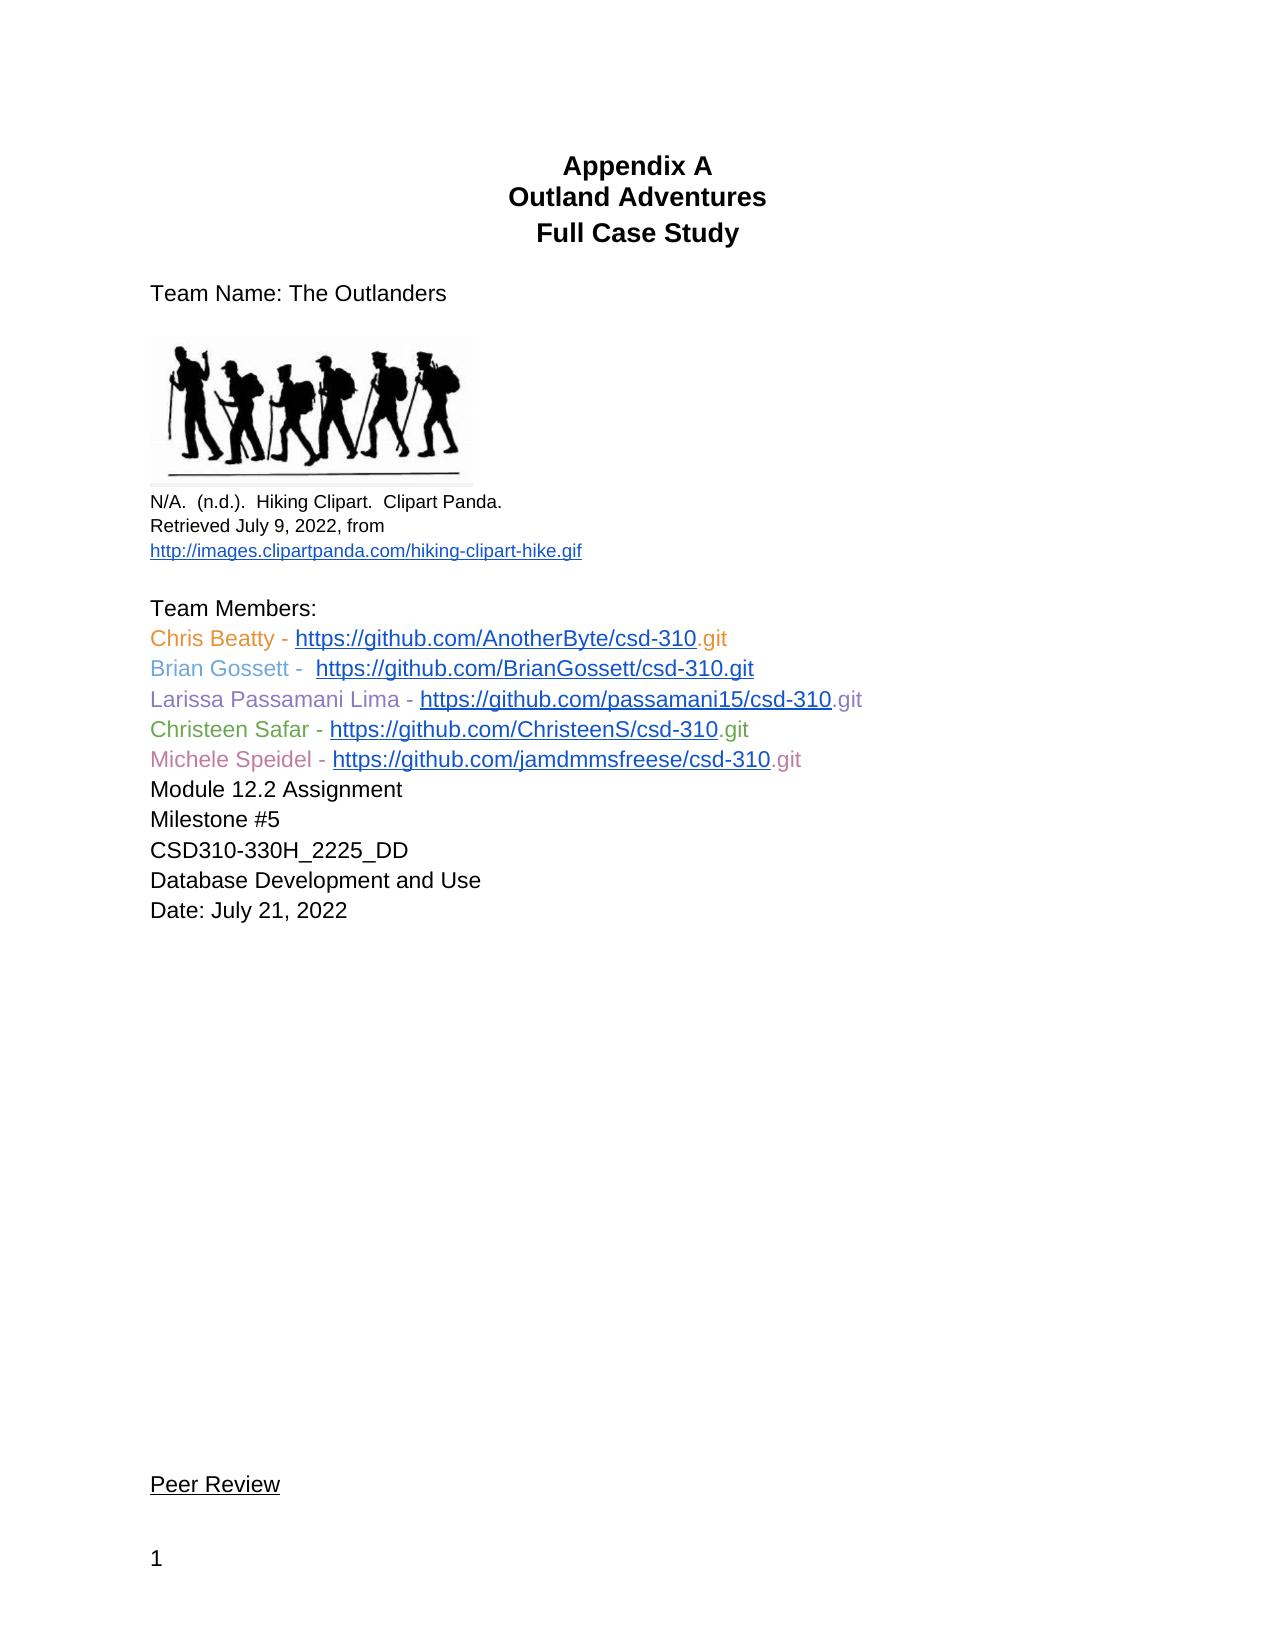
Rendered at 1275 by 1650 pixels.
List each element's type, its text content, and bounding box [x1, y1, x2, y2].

text Full Case Study [150, 217, 1125, 248]
text Brian Gossett - https://github.com/BrianGossett/csd-310.git [150, 655, 1125, 682]
text Retrieved July 9, 2022, from [150, 515, 1125, 537]
text CSD310-330H_2225_DD [150, 837, 1125, 863]
text Date: July 21, 2022 [150, 897, 1125, 923]
text Milestone #5 [150, 806, 1125, 833]
text http://images.clipartpanda.com/hiking-clipart-hike.gif [150, 540, 1125, 562]
text Team Members: [150, 595, 1125, 621]
text Christeen Safar - https://github.com/ChristeenS/csd-310.git [150, 716, 1125, 742]
text Michele Speidel - https://github.com/jamdmmsfreese/csd-310.git [150, 746, 1125, 772]
text Chris Beatty - https://github.com/AnotherByte/csd-310.git [150, 625, 1125, 652]
title Appendix A [150, 150, 1125, 181]
text Module 12.2 Assignment [150, 776, 1125, 803]
text Database Development and Use [150, 867, 1125, 893]
text N/A. (n.d.). Hiking Clipart. Clipart Panda. [150, 490, 1125, 512]
text Larissa Passamani Lima - https://github.com/passamani15/csd-310.git [150, 686, 1125, 712]
picture [150, 336, 474, 487]
title Team Name: The Outlanders [150, 279, 1125, 306]
text Outland Adventures [150, 181, 1125, 212]
text Peer Review [150, 1471, 1125, 1497]
